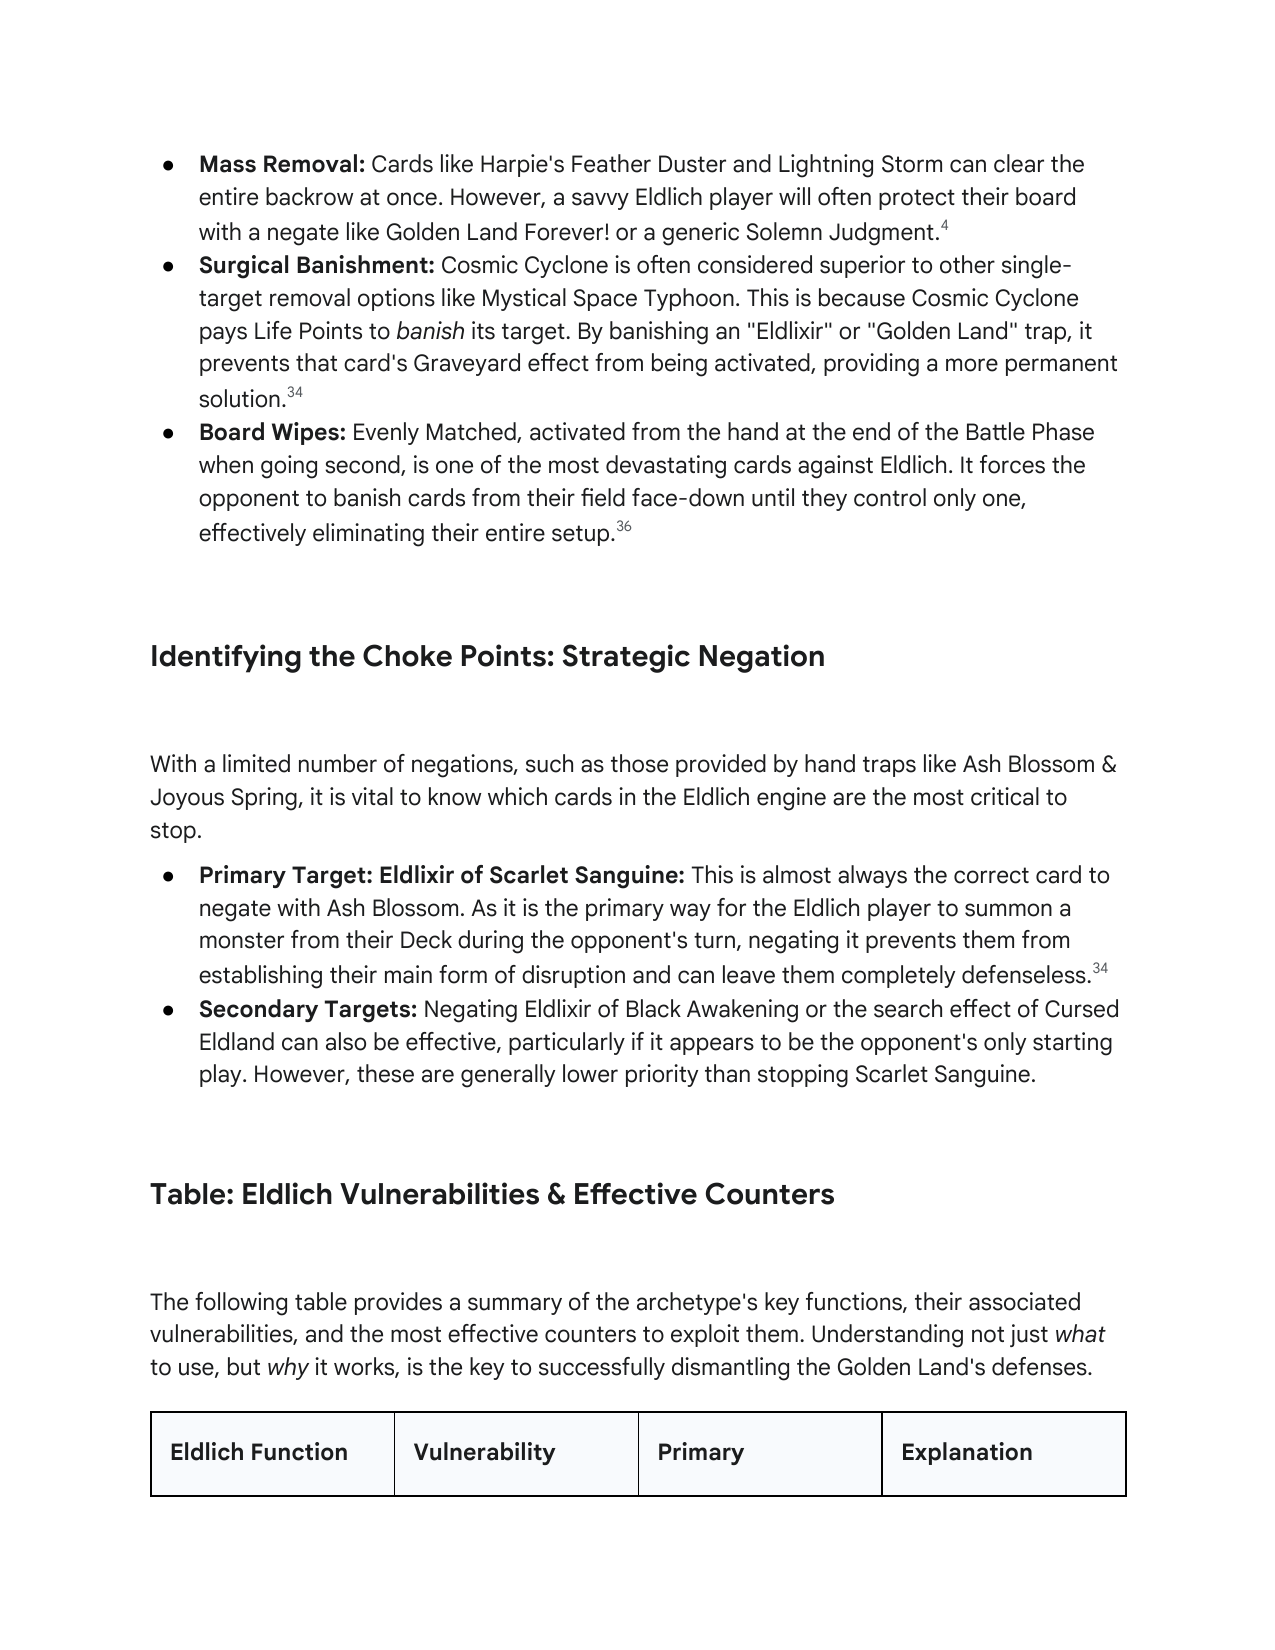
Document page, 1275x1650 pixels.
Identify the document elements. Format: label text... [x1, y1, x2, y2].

subtitle Identifying the Choke Points: Strategic Negation [150, 638, 1125, 675]
table_header Eldlich Function [152, 1413, 394, 1495]
table_header Explanation [883, 1413, 1125, 1495]
list Surgical Banishment: Cosmic Cyclone is often considered superior to other single-target removal options like Mystical Space Typhoon. This is because Cosmic Cyclone pays Life Points to banish its target. By banishing an "Eldlixir" or "Golden Land" trap, it prevents that card's Graveyard effect from being activated, providing a more permanent solution.34 [161, 252, 1125, 414]
table_header Primary Counter(s) [639, 1413, 881, 1495]
list Primary Target: Eldlixir of Scarlet Sanguine: This is almost always the correct card to negate with Ash Blossom. As it is the primary way for the Eldlich player to summon a monster from their Deck during the opponent's turn, negating it prevents them from establishing their main form of disruption and can leave them completely defenseless.34 [161, 861, 1125, 991]
text The following table provides a summary of the archetype's key functions, their associated vulnerabilities, and the most effective counters to exploit them. Understanding not just what to use, but why it works, is the key to successfully dismantling the Golden Land's defenses. [150, 1288, 1125, 1382]
subtitle Table: Eldlich Vulnerabilities & Effective Counters [150, 1176, 1125, 1213]
list Secondary Targets: Negating Eldlixir of Black Awakening or the search effect of Cursed Eldland can also be effective, particularly if it appears to be the opponent's only starting play. However, these are generally lower priority than stopping Scarlet Sanguine. [161, 995, 1125, 1089]
text With a limited number of negations, such as those provided by hand traps like Ash Blossom & Joyous Spring, it is vital to know which cards in the Eldlich engine are the most critical to stop. [150, 750, 1125, 844]
table_header Vulnerability [395, 1413, 638, 1495]
list Board Wipes: Evenly Matched, activated from the hand at the end of the Battle Phase when going second, is one of the most devastating cards against Eldlich. It forces the opponent to banish cards from their field face-down until they control only one, effectively eliminating their entire setup.36 [161, 418, 1125, 548]
list Mass Removal: Cards like Harpie's Feather Duster and Lightning Storm can clear the entire backrow at once. However, a savvy Eldlich player will often protect their board with a negate like Golden Land Forever! or a generic Solemn Judgment.4 [161, 150, 1125, 247]
